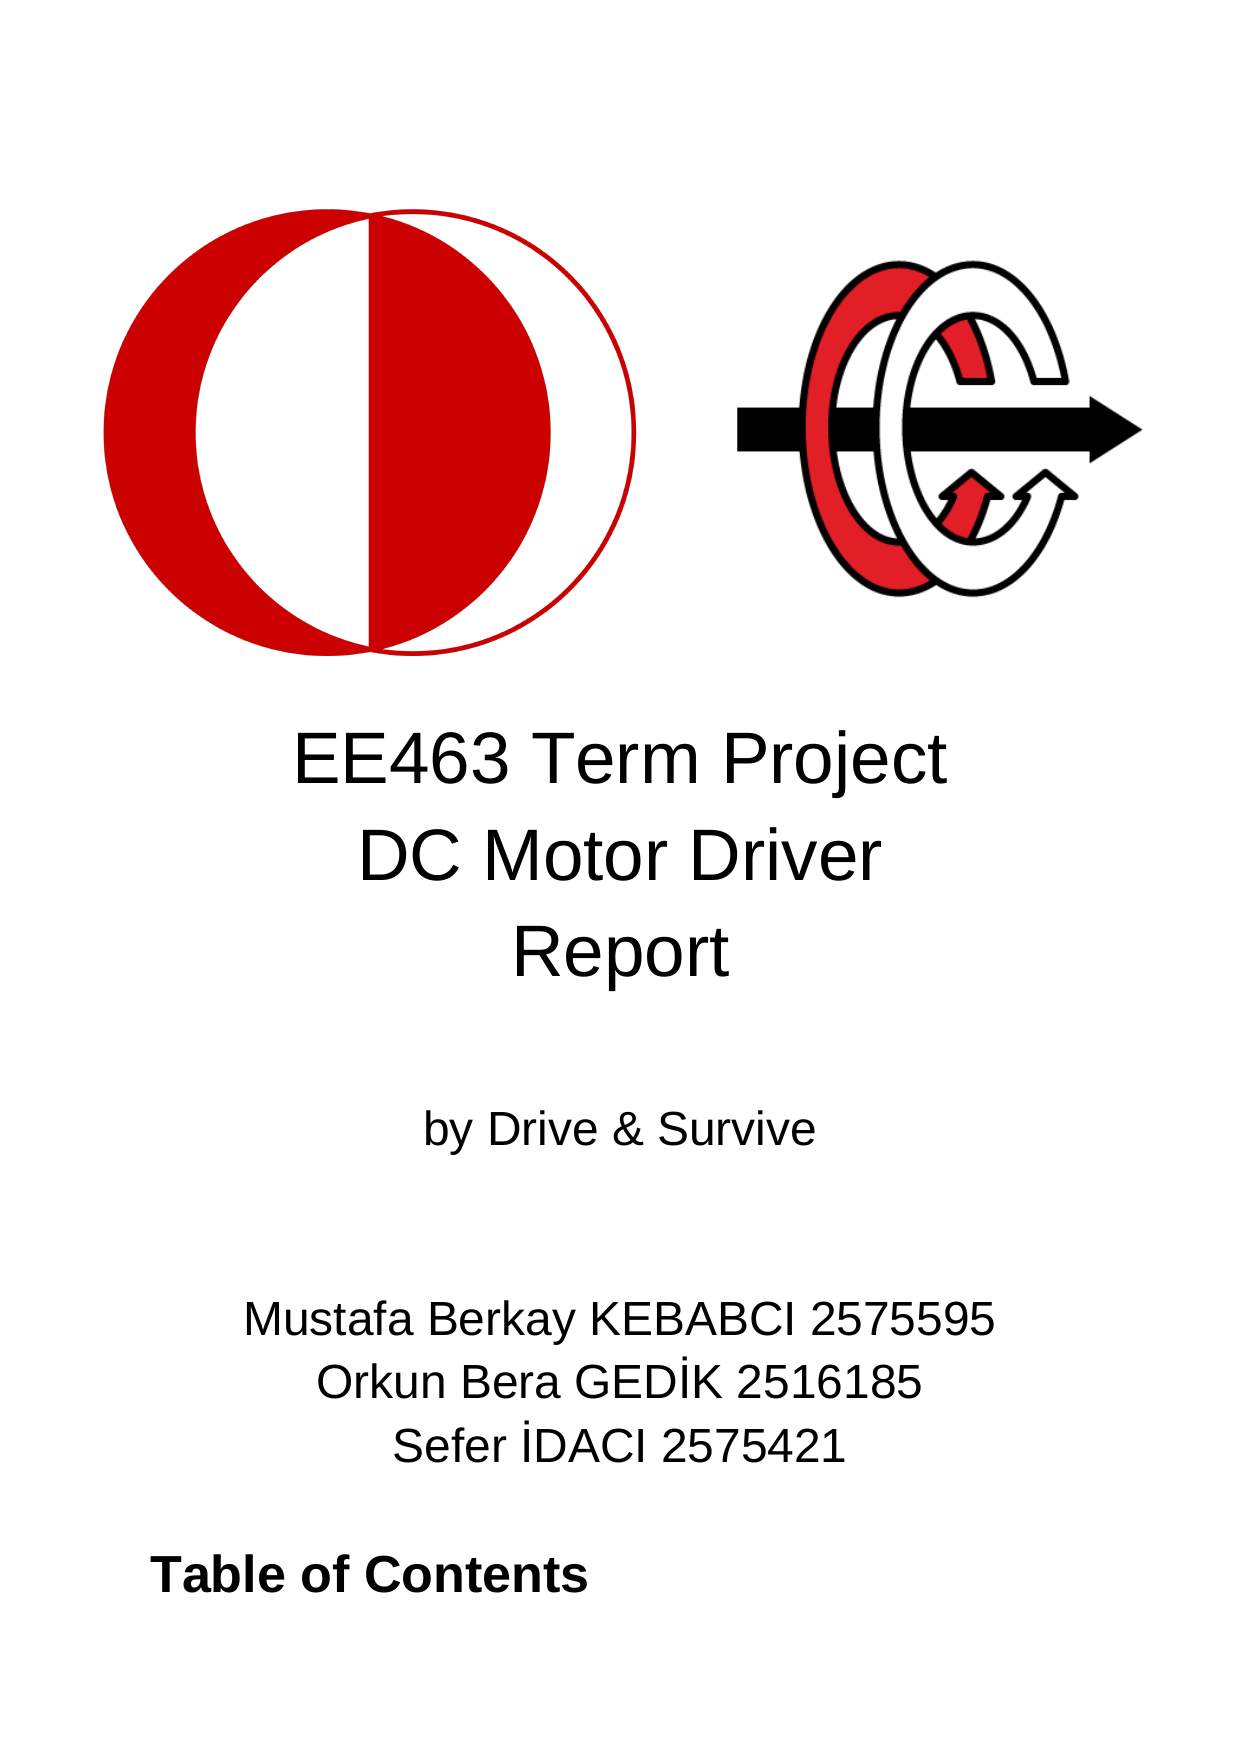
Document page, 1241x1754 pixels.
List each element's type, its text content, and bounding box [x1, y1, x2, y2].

text Report [150, 908, 1090, 992]
picture [703, 192, 1176, 666]
text Sefer İDACI 2575421 [150, 1417, 1090, 1472]
text EE463 Term Project [150, 715, 1090, 799]
text Mustafa Berkay KEBABCI 2575595 [150, 1291, 1090, 1346]
text by Drive & Survive [150, 1101, 1090, 1156]
picture [88, 202, 648, 675]
text DC Motor Driver [150, 812, 1090, 895]
text Orkun Bera GEDİK 2516185 [150, 1354, 1090, 1409]
text Table of Contents [150, 1544, 1090, 1604]
